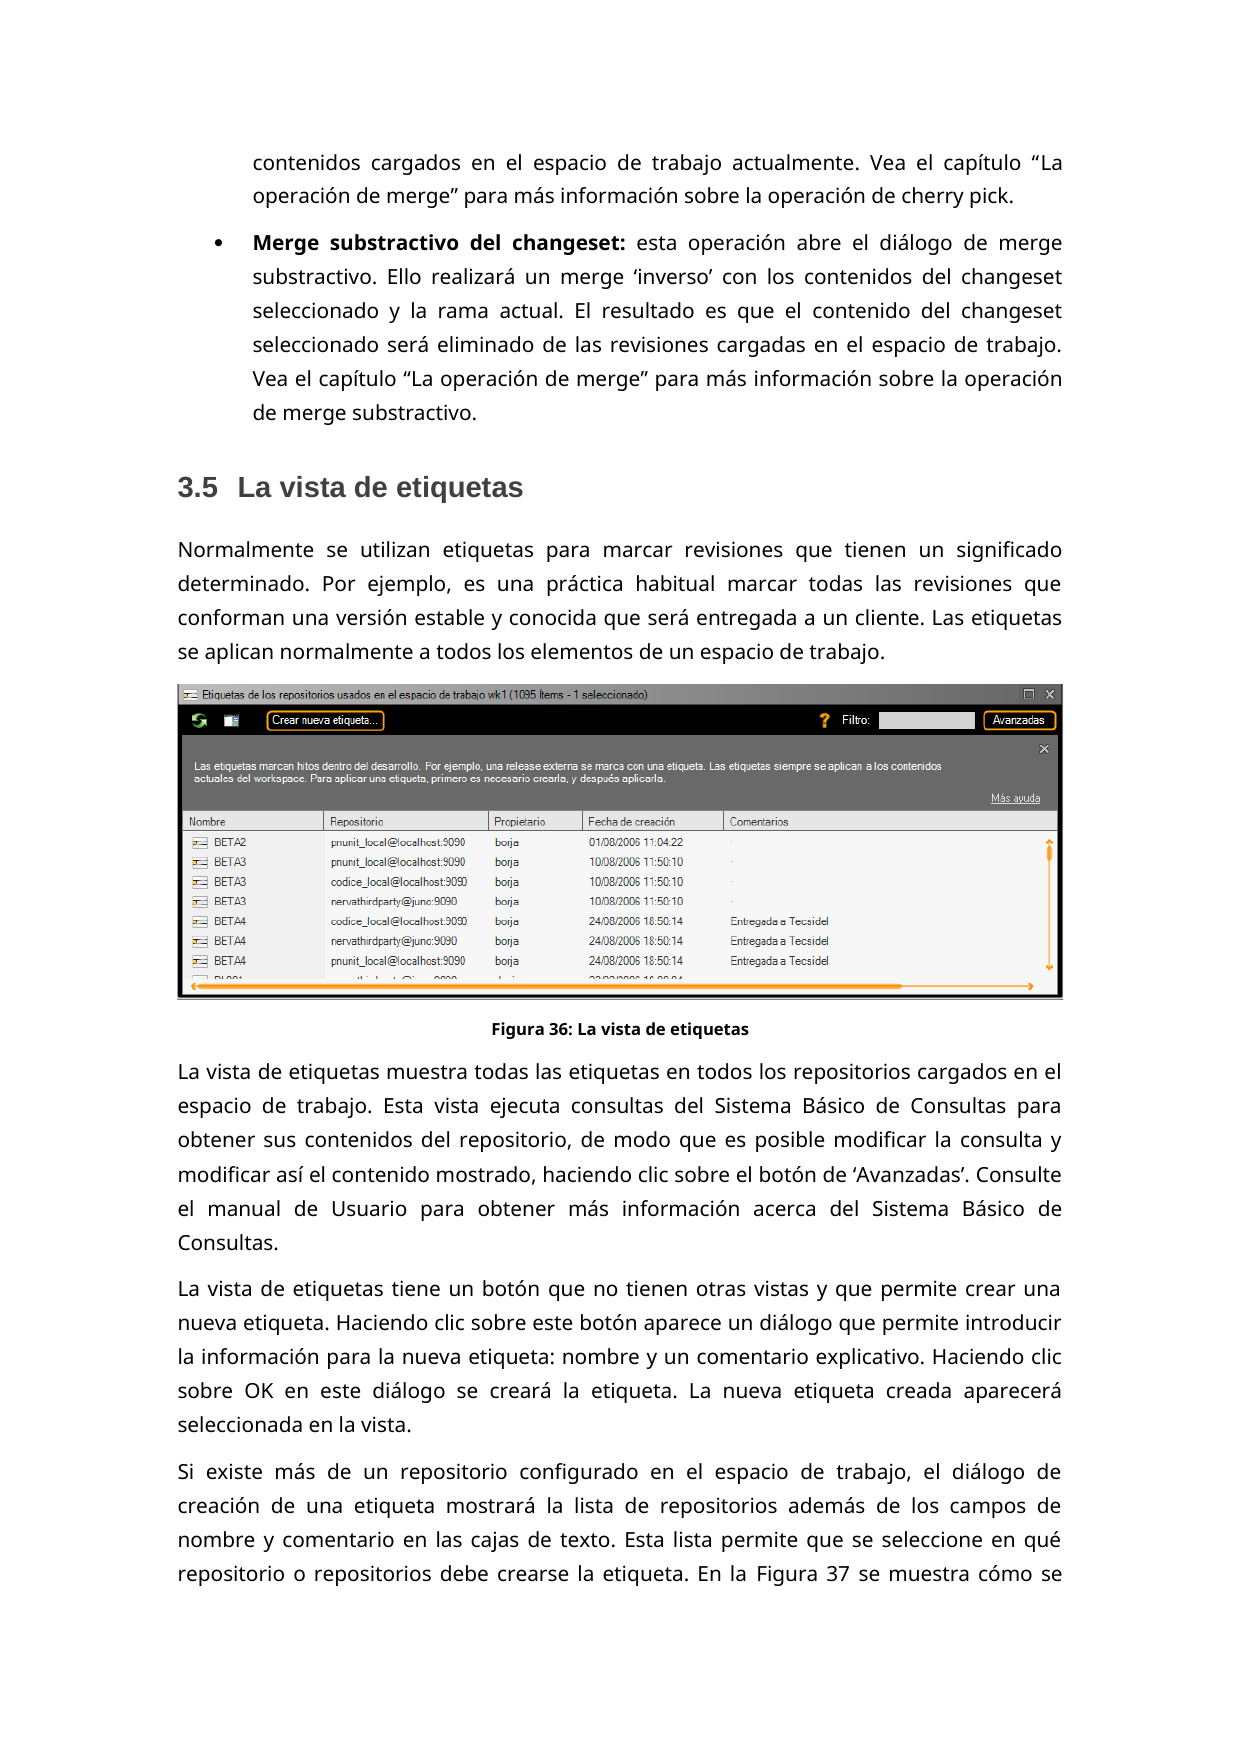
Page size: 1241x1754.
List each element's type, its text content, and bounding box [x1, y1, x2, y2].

list Merge substractivo del changeset: esta operación abre el diálogo de merge substractivo. Ello realizará un merge ‘inverso’ con los contenidos del changeset seleccionado y la rama actual. El resultado es que el contenido del changeset seleccionado será eliminado de las revisiones cargadas en el espacio de trabajo. Vea el capítulo “La operación de merge” para más información sobre la operación de merge substractivo. [215, 228, 1063, 427]
text La vista de etiquetas muestra todas las etiquetas en todos los repositorios cargados en el espacio de trabajo. Esta vista ejecuta consultas del Sistema Básico de Consultas para obtener sus contenidos del repositorio, de modo que es posible modificar la consulta y modificar así el contenido mostrado, haciendo clic sobre el botón de ‘Avanzadas’. Consulte el manual de Usuario para obtener más información acerca del Sistema Básico de Consultas. [177, 1057, 1063, 1256]
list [215, 148, 1063, 210]
subtitle La vista de etiquetas [177, 470, 1063, 504]
text Figura 36: La vista de etiquetas [177, 1018, 1063, 1041]
text Normalmente se utilizan etiquetas para marcar revisiones que tienen un significado determinado. Por ejemplo, es una práctica habitual marcar todas las revisiones que conforman una versión estable y conocida que será entregada a un cliente. Las etiquetas se aplican normalmente a todos los elementos de un espacio de trabajo. [177, 535, 1063, 666]
text La vista de etiquetas tiene un botón que no tienen otras vistas y que permite crear una nueva etiqueta. Haciendo clic sobre este botón aparece un diálogo que permite introducir la información para la nueva etiqueta: nombre y un comentario explicativo. Haciendo clic sobre OK en este diálogo se creará la etiqueta. La nueva etiqueta creada aparecerá seleccionada en la vista. [177, 1274, 1063, 1439]
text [177, 1457, 1063, 1588]
picture [177, 684, 1064, 1000]
